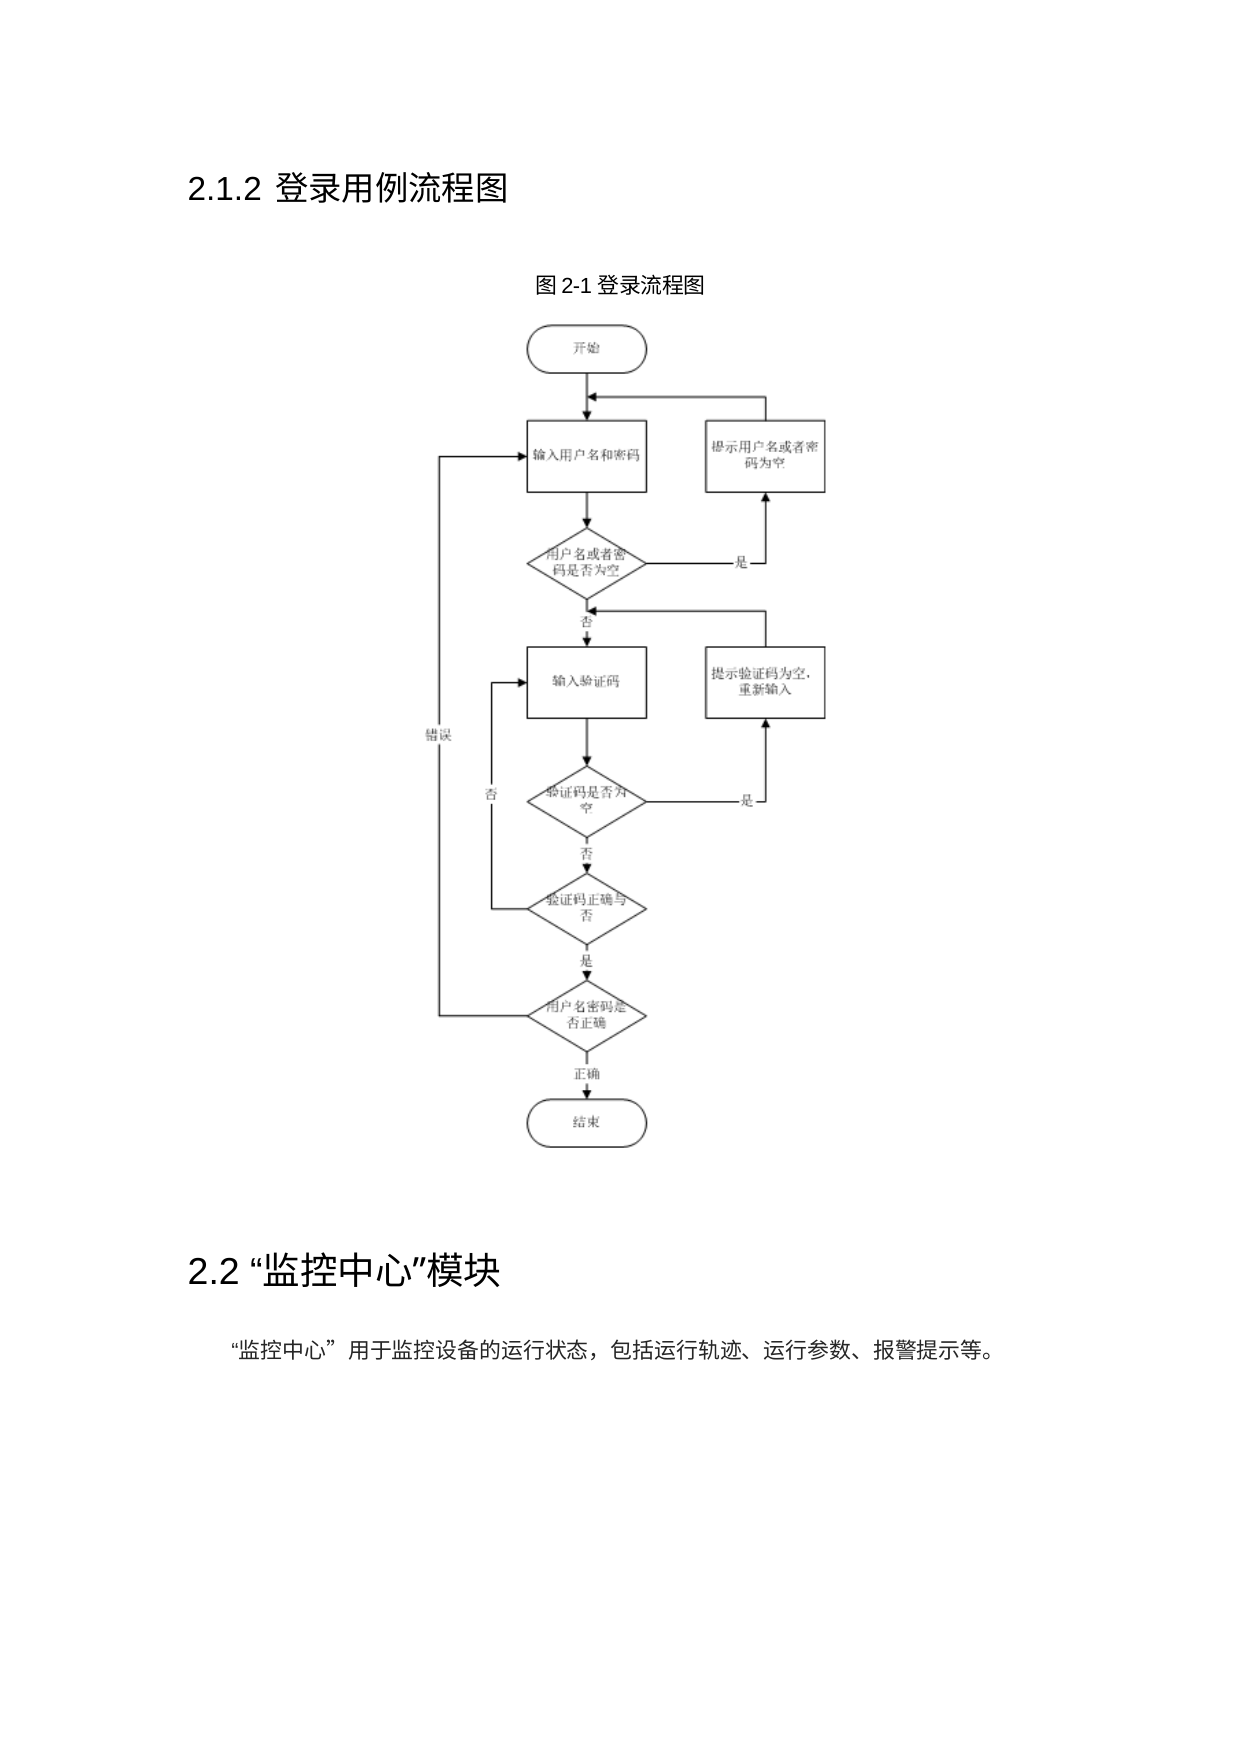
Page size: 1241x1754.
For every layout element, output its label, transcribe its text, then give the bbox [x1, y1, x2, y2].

subtitle 登录用例流程图 [187, 162, 1053, 210]
picture [365, 316, 875, 1163]
subtitle “监控中心”模块 [187, 1244, 1053, 1296]
text “监控中心”用于监控设备的运行状态，包括运行轨迹、运行参数、报警提示等。 [187, 1333, 1053, 1365]
text 登录流程图 [187, 268, 1053, 299]
